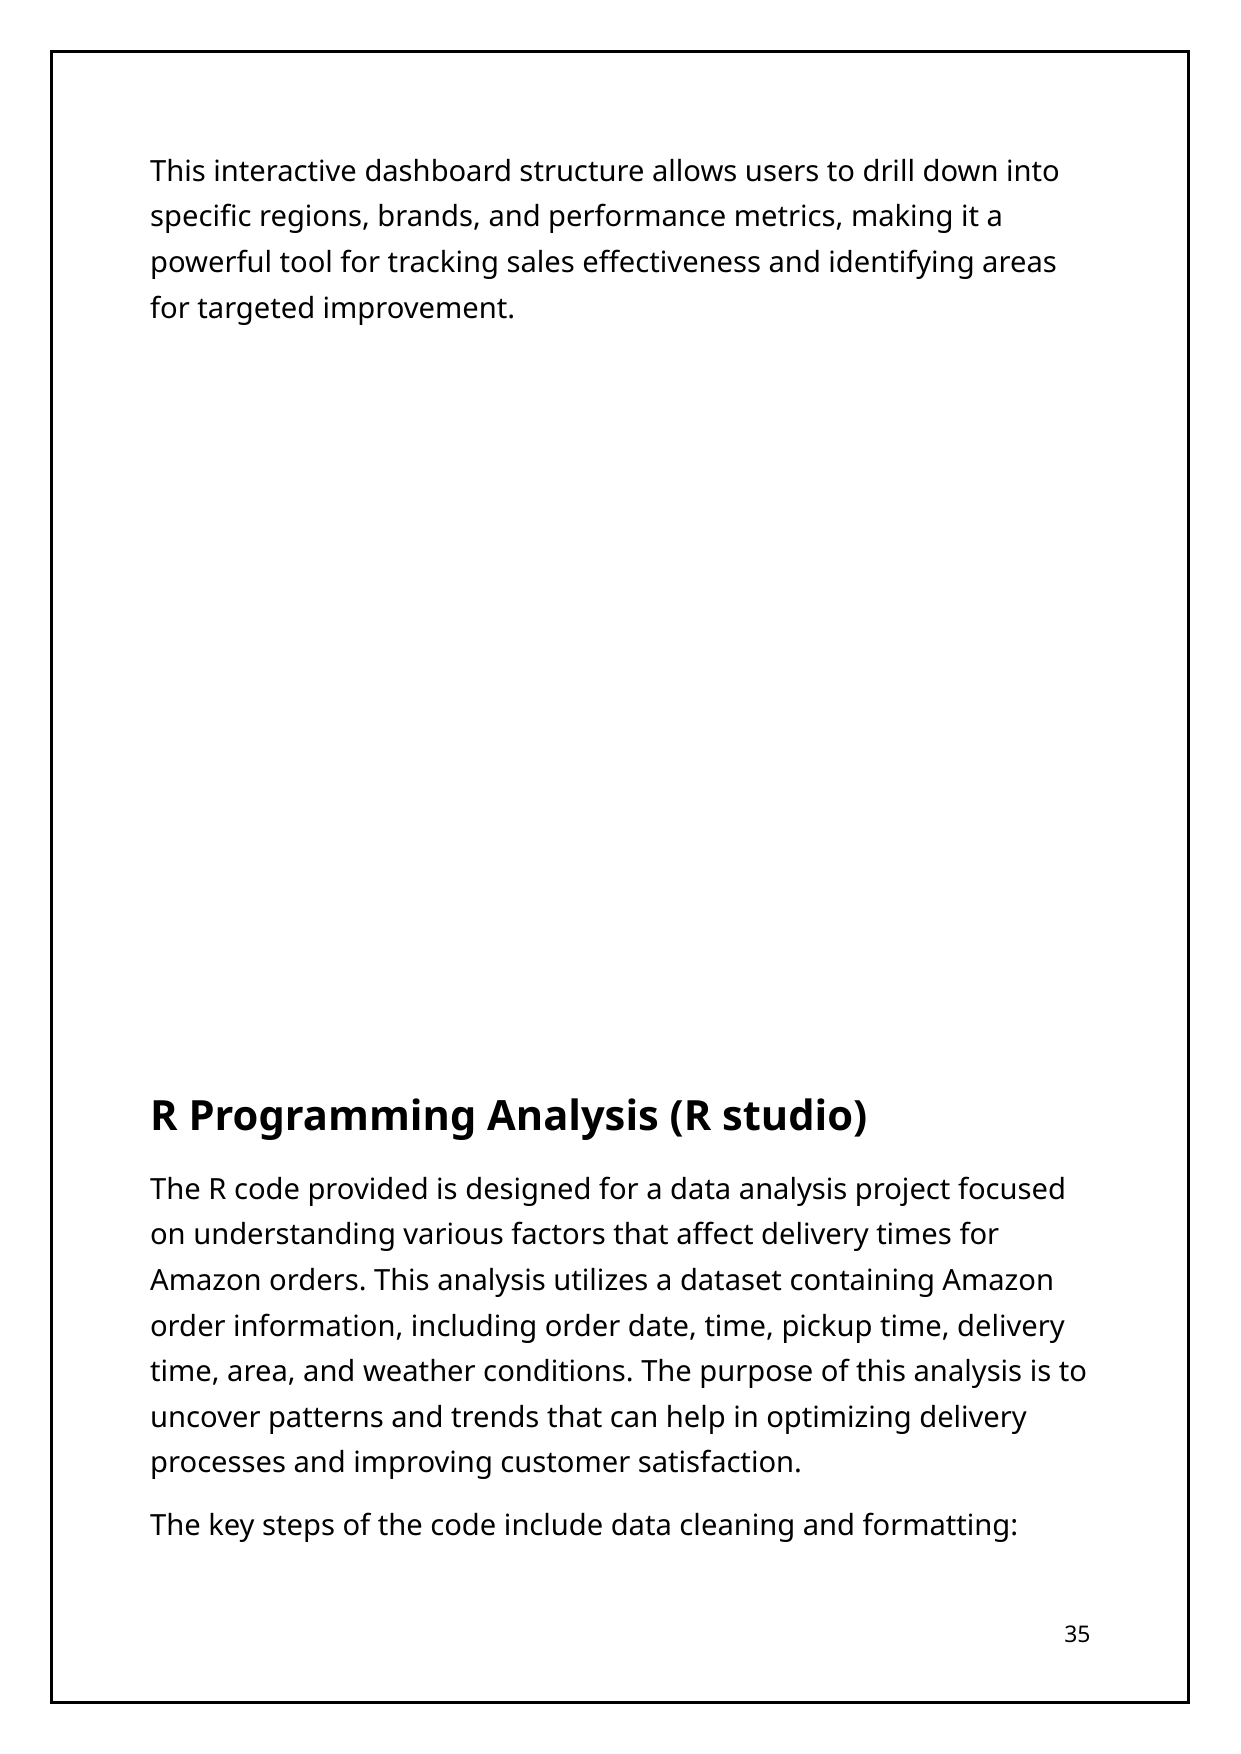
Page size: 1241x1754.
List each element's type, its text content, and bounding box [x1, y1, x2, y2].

text The key steps of the code include data cleaning and formatting: [150, 1504, 1090, 1544]
text R Programming Analysis (R studio) [150, 1086, 1090, 1143]
text The R code provided is designed for a data analysis project focused on understanding various factors that affect delivery times for Amazon orders. This analysis utilizes a dataset containing Amazon order information, including order date, time, pickup time, delivery time, area, and weather conditions. The purpose of this analysis is to uncover patterns and trends that can help in optimizing delivery processes and improving customer satisfaction. [150, 1168, 1090, 1481]
text This interactive dashboard structure allows users to drill down into specific regions, brands, and performance metrics, making it a powerful tool for tracking sales effectiveness and identifying areas for targeted improvement. [150, 150, 1090, 327]
